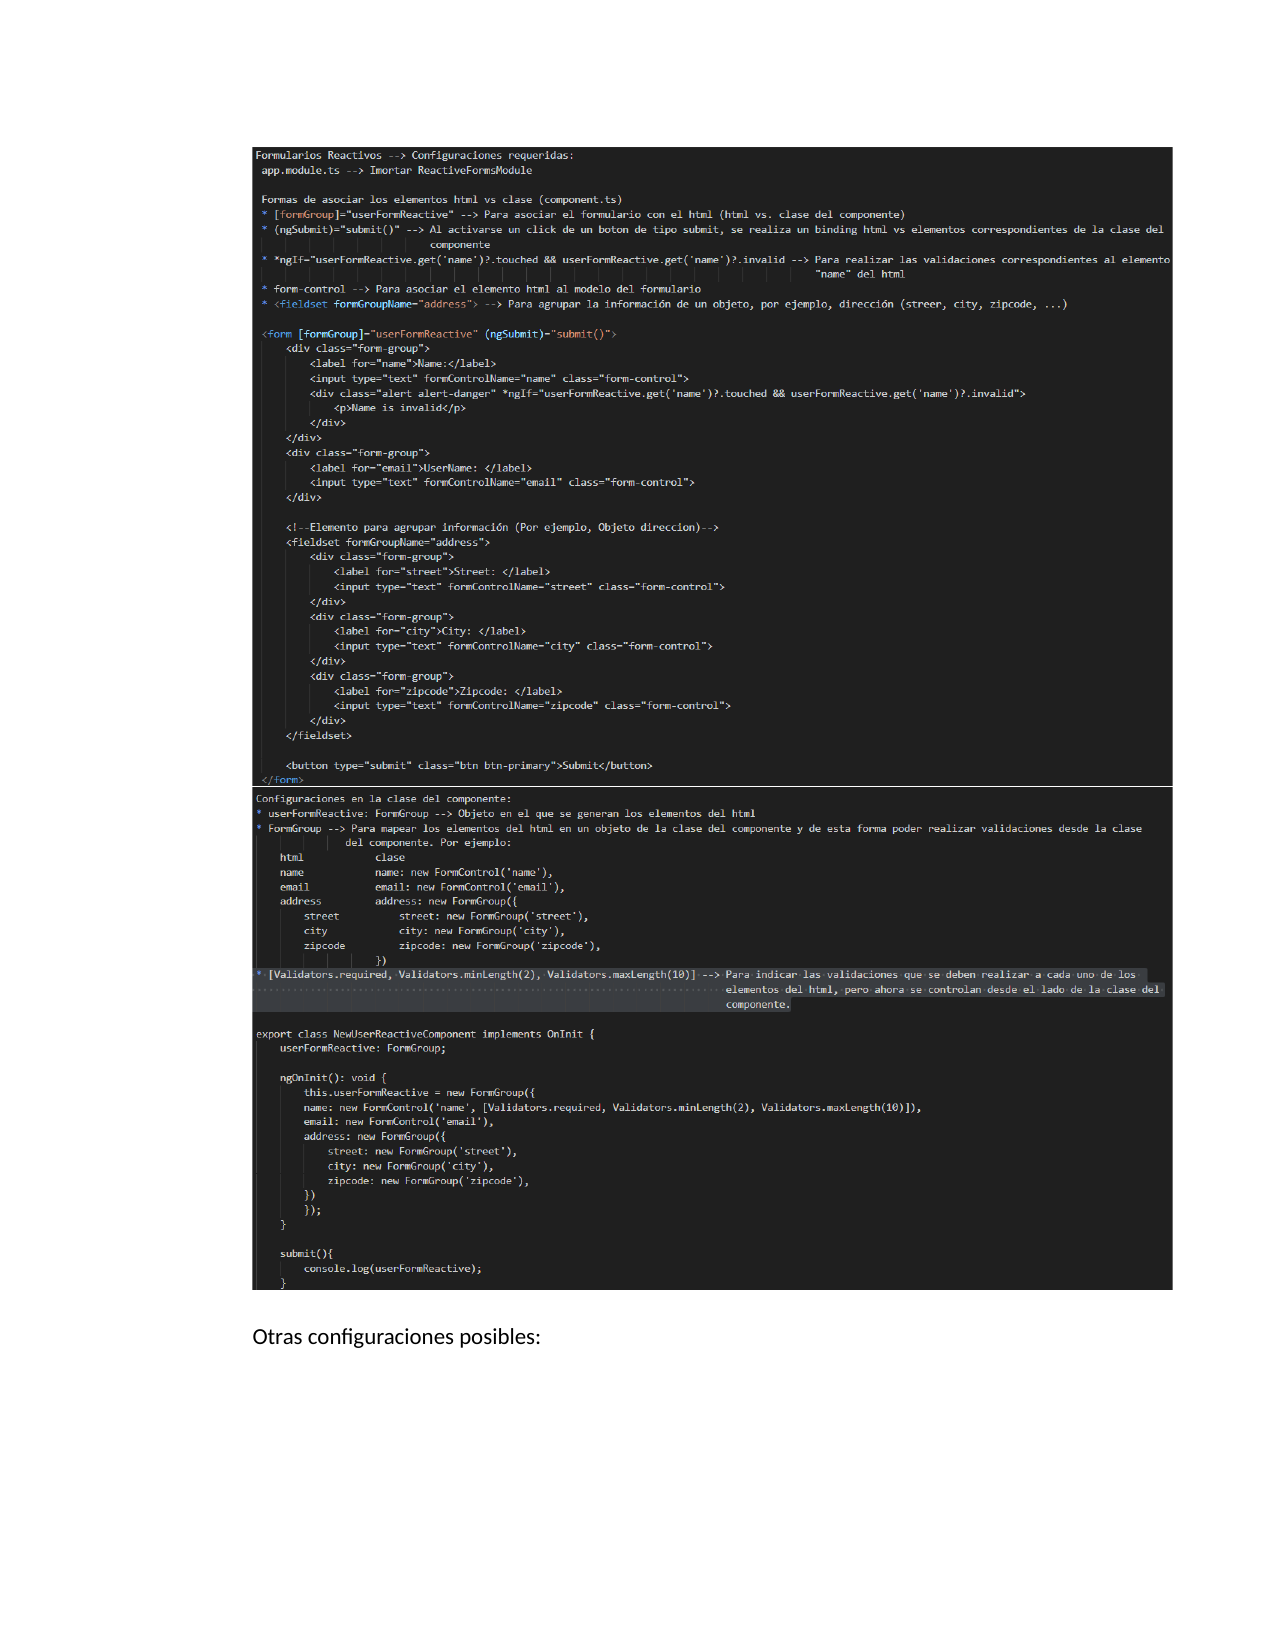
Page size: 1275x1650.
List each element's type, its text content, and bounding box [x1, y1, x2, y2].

picture [252, 147, 1173, 786]
list Otras configuraciones posibles: [252, 1322, 1098, 1350]
picture [252, 787, 1173, 1290]
